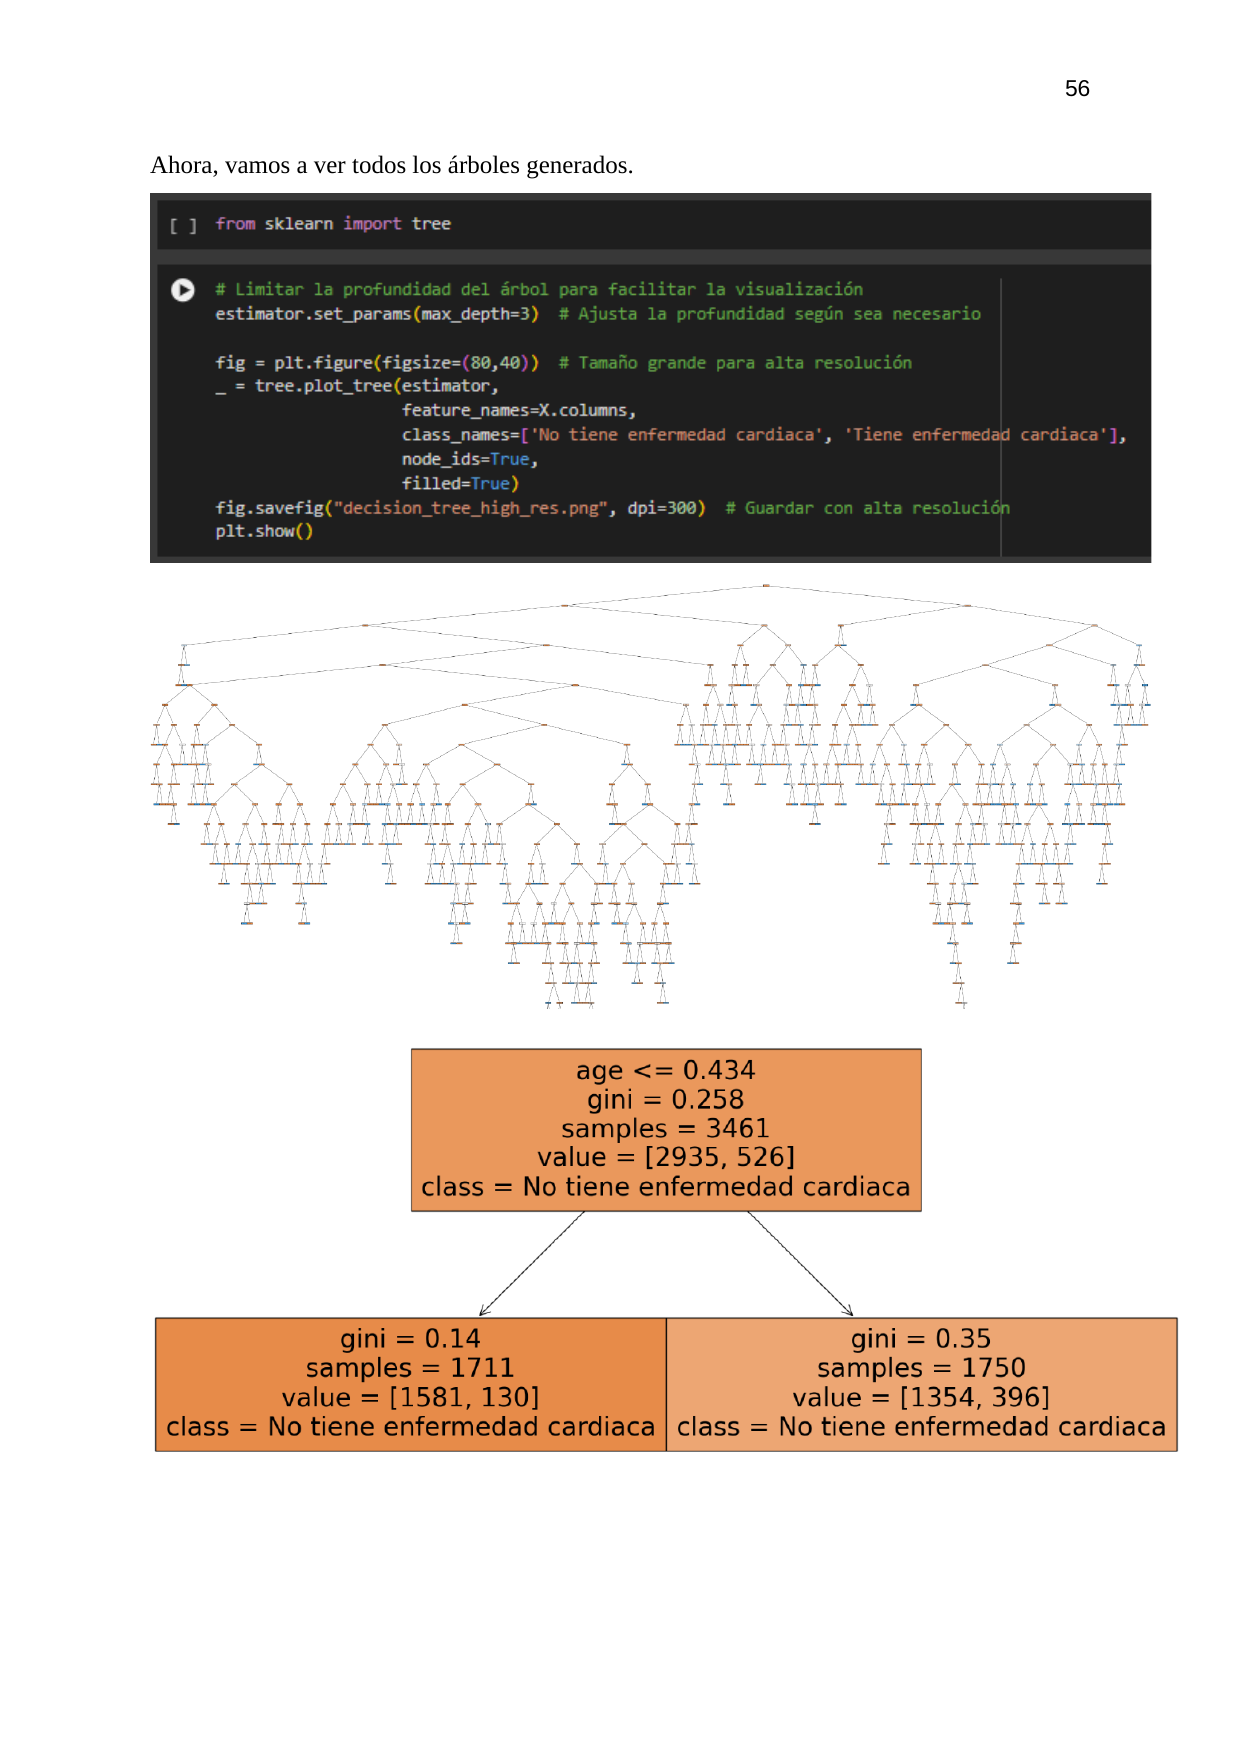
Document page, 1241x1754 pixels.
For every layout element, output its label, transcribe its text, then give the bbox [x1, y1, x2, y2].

picture [150, 576, 1152, 1009]
text Ahora, vamos a ver todos los árboles generados. [150, 150, 1090, 179]
picture [150, 193, 1152, 563]
picture [150, 1021, 1183, 1459]
